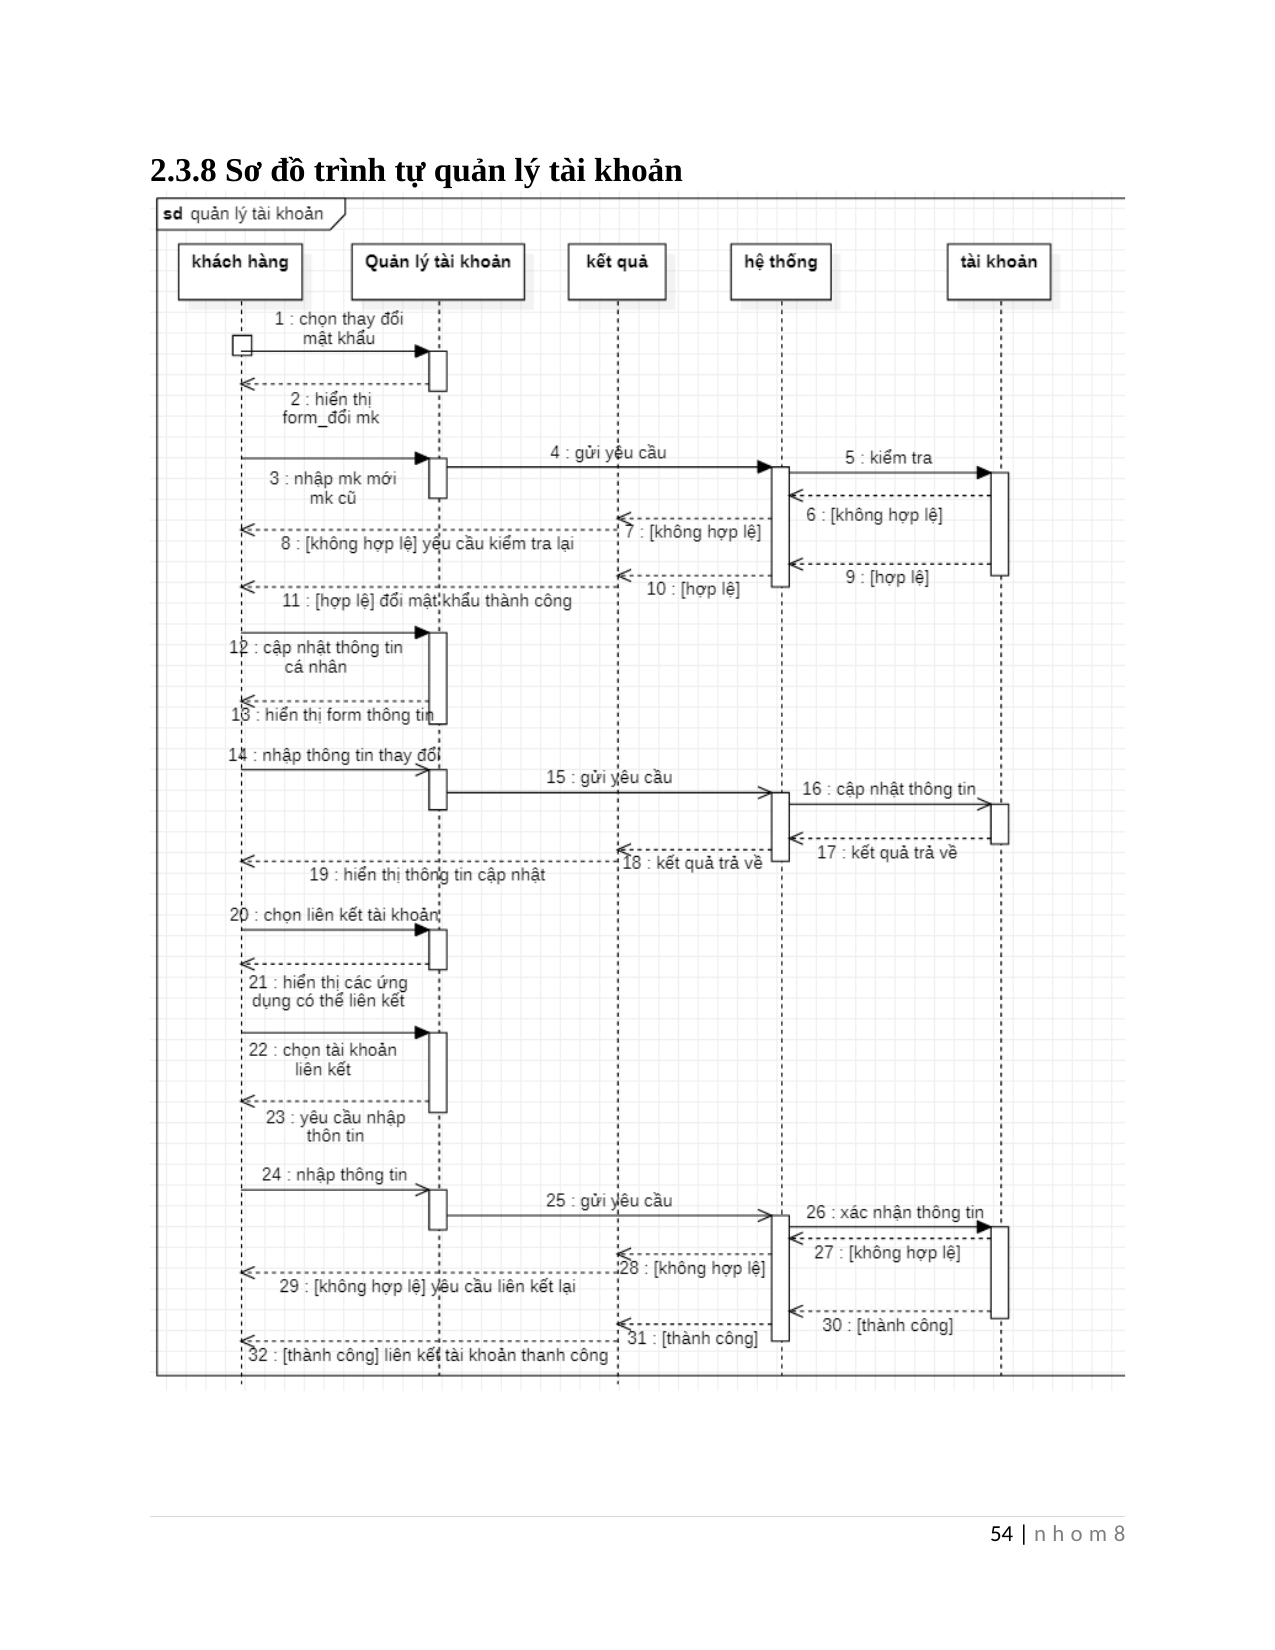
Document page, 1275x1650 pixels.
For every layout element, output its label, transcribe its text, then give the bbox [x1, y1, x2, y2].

picture [150, 191, 1125, 1391]
subtitle 2.3.8 Sơ đồ trình tự quản lý tài khoản [150, 150, 1125, 188]
